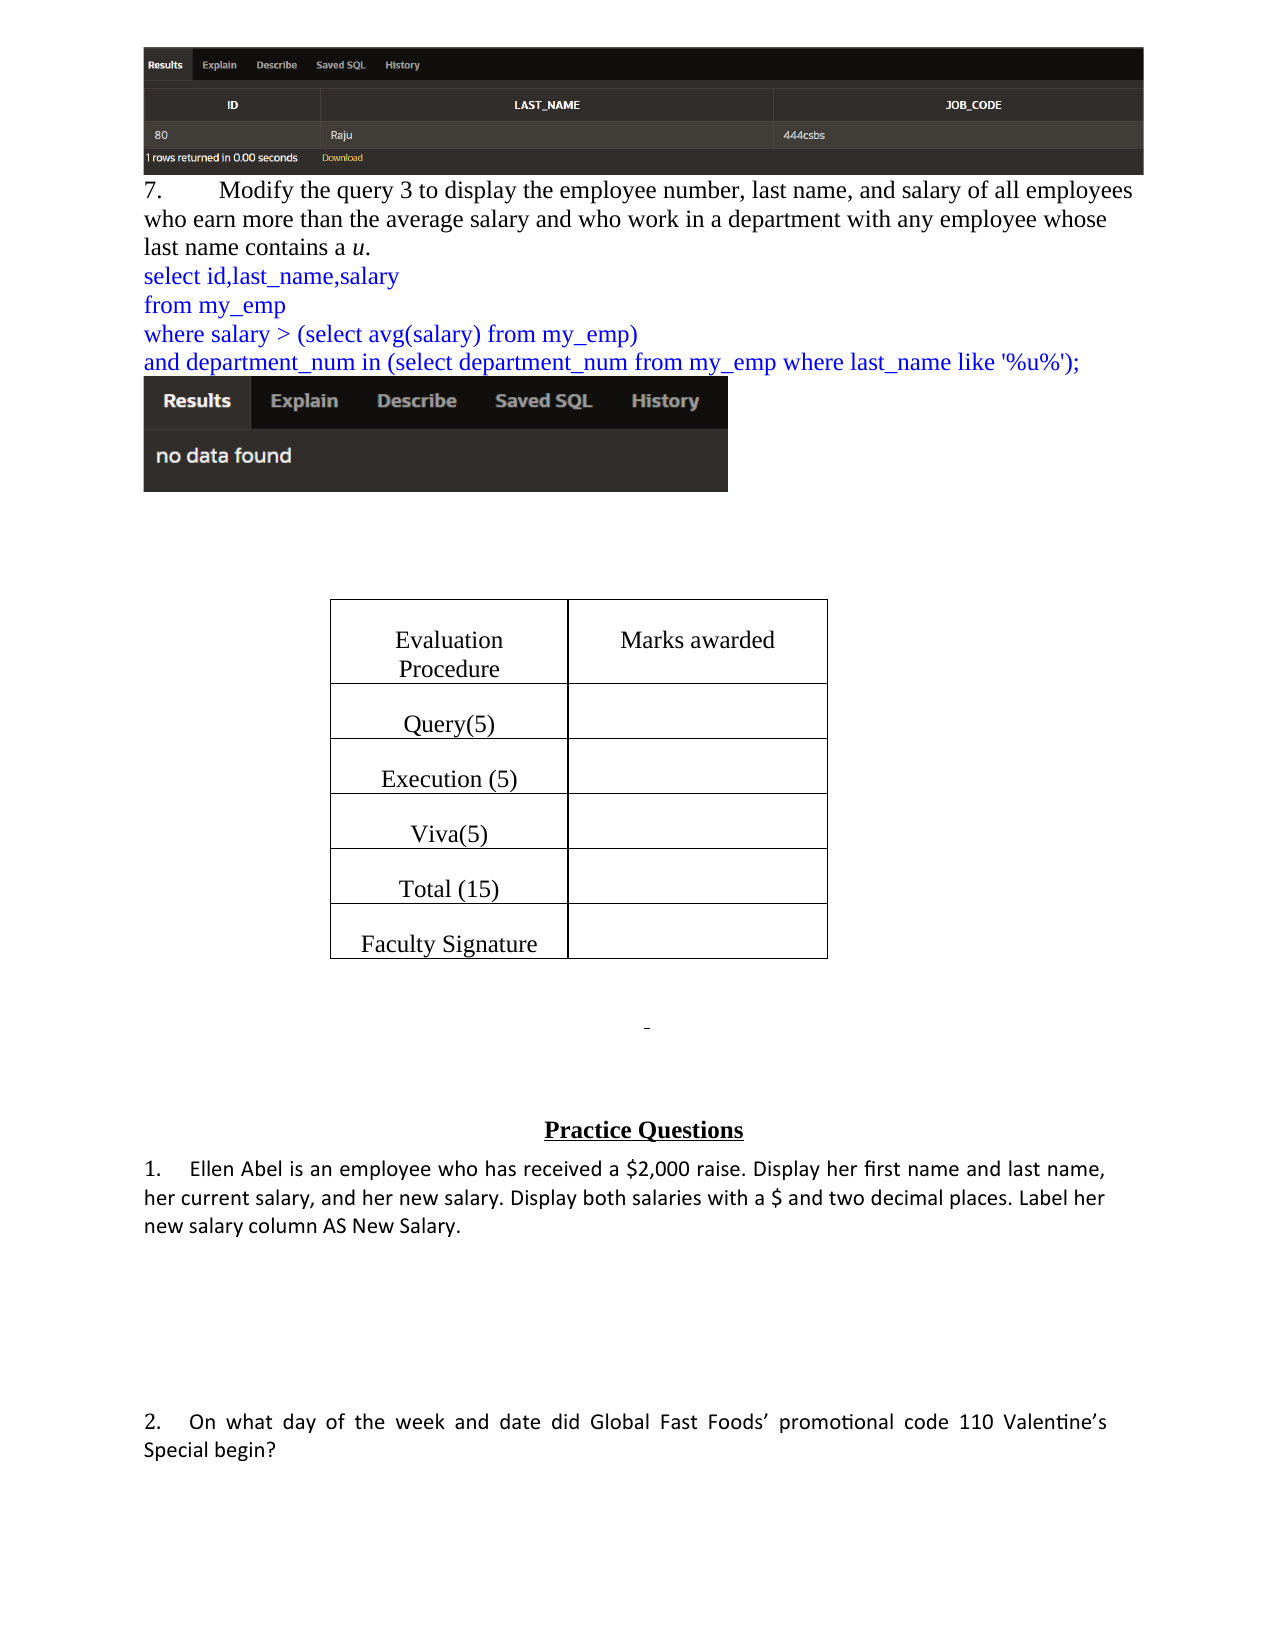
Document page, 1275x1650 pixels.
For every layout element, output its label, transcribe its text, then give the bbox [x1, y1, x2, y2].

list Ellen Abel is an employee who has received a $2,000 raise. Display her first name and last name, her current salary, and her new salary. Display both salaries with a $ and two decimal places. Label her new salary column AS New Salary. [143, 1154, 1108, 1239]
text and department_num in (select department_num from my_emp where last_name like '%u%'); [143, 347, 1144, 376]
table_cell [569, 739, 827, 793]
list Modify the query 3 to display the employee number, last name, and salary of all employees who earn more than the average salary and who work in a department with any employee whose last name contains a u. [143, 175, 1144, 261]
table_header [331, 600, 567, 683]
text where salary > (select avg(salary) from my_emp) [143, 319, 1144, 347]
text Practice Questions [143, 1115, 1144, 1143]
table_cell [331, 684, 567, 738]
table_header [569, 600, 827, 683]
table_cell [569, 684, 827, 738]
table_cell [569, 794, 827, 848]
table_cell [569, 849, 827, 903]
list On what day of the week and date did Global Fast Foods’ promotional code 110 Valentine’s Special begin? [143, 1407, 1108, 1463]
text select id,last_name,salary [143, 261, 1144, 290]
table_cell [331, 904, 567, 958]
picture [143, 47, 1144, 175]
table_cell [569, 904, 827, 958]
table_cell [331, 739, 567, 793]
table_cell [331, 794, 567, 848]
picture [143, 376, 728, 492]
text from my_emp [143, 290, 1144, 319]
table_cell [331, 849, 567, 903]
